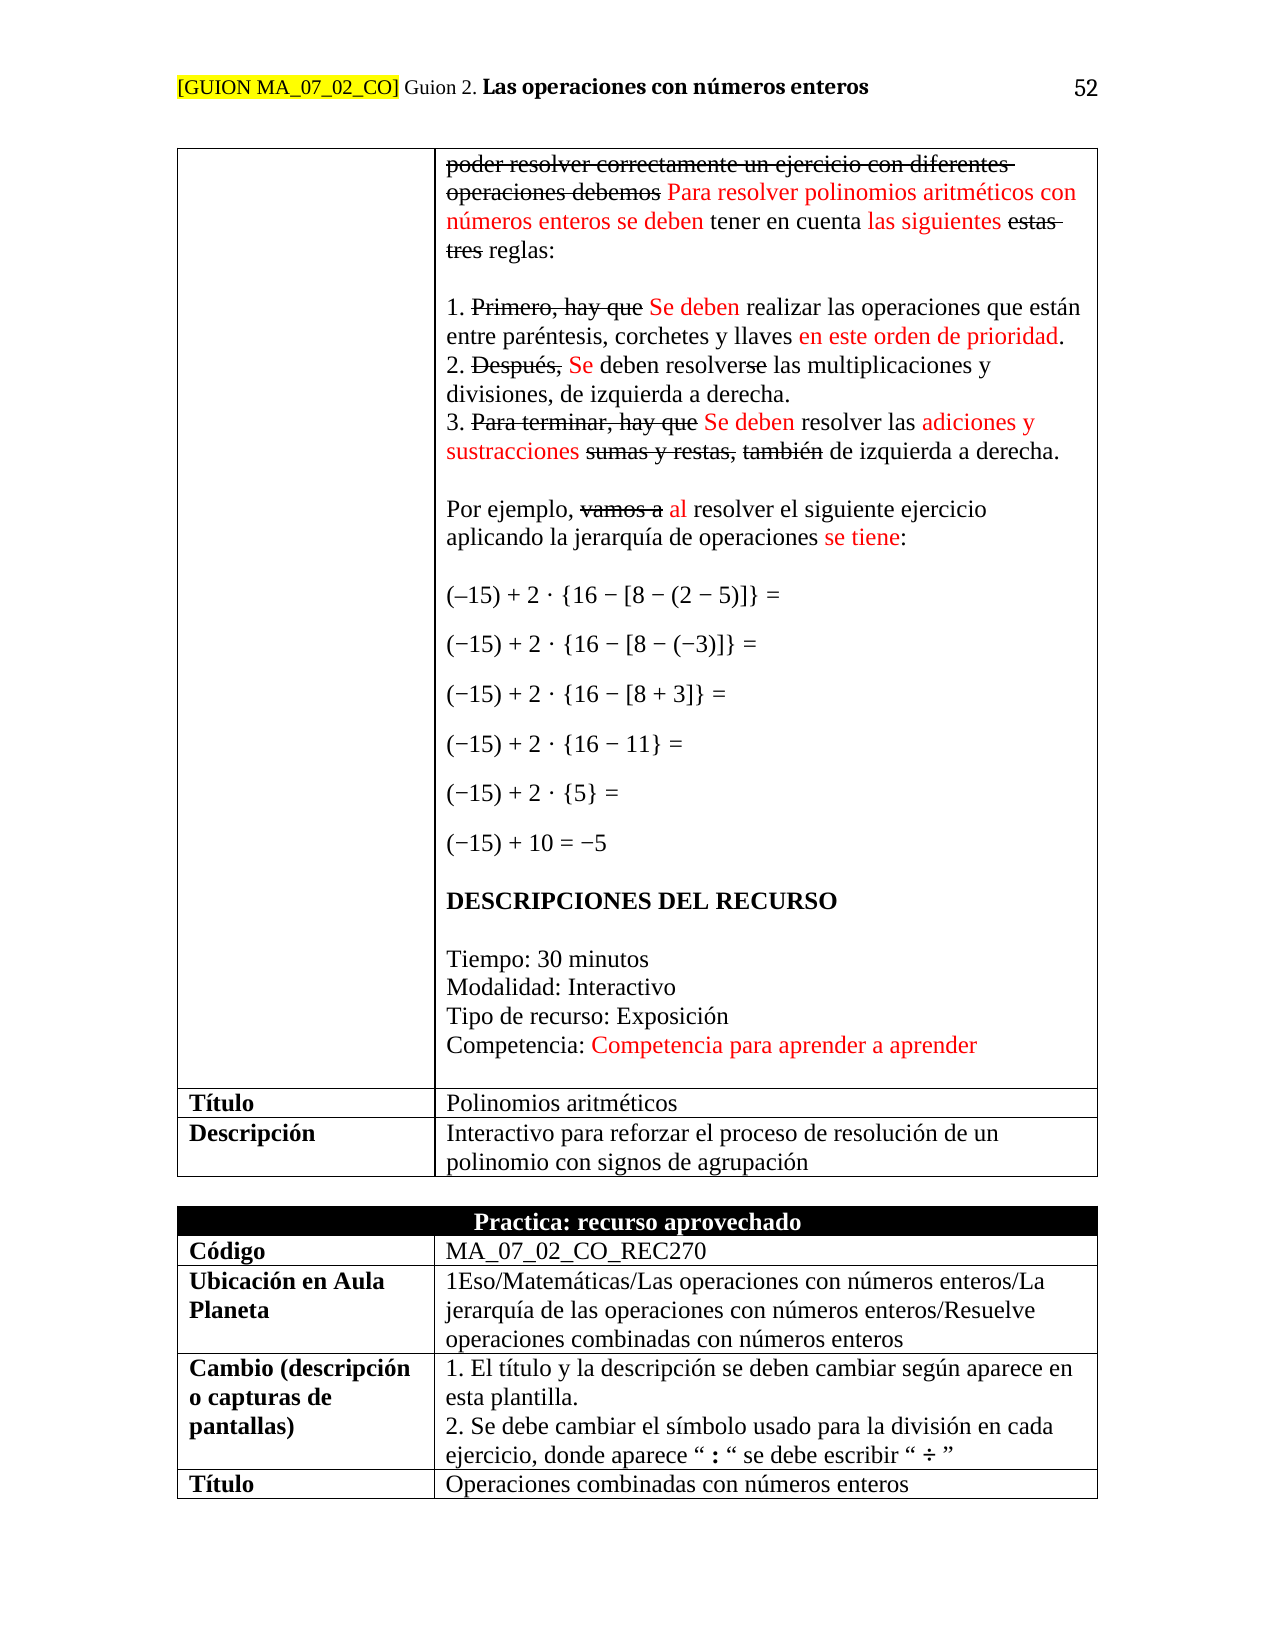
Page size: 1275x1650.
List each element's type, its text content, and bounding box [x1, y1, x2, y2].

table_header Practica: recurso aprovechado [178, 1207, 1097, 1235]
table_cell Título [178, 1089, 434, 1117]
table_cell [178, 149, 434, 1087]
table_cell MA_07_02_CO_REC270 [435, 1236, 1097, 1265]
table_cell Polinomios aritméticos [436, 1089, 1097, 1117]
table_cell 1Eso/Matemáticas/Las operaciones con números enteros/La jerarquía de las operaciones con números enteros/Resuelve operaciones combinadas con números enteros [435, 1266, 1097, 1352]
table_cell Título [178, 1470, 434, 1498]
table_cell Cambio (descripción o capturas de pantallas) [178, 1354, 434, 1468]
table_cell Operaciones combinadas con números enteros [435, 1470, 1097, 1498]
table_cell 1. El título y la descripción se deben cambiar según aparece en esta plantilla. 2. Se debe cambiar el símbolo usado para la división en cada ejercicio, donde aparece “ : “ se debe escribir “ ÷ ” [435, 1354, 1097, 1468]
table_cell Ubicación en Aula Planeta [178, 1266, 434, 1352]
table_cell Descripción [178, 1118, 434, 1176]
table_cell Código [178, 1236, 434, 1265]
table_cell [436, 149, 1097, 1087]
table_cell Interactivo para reforzar el proceso de resolución de un polinomio con signos de agrupación [436, 1118, 1097, 1176]
